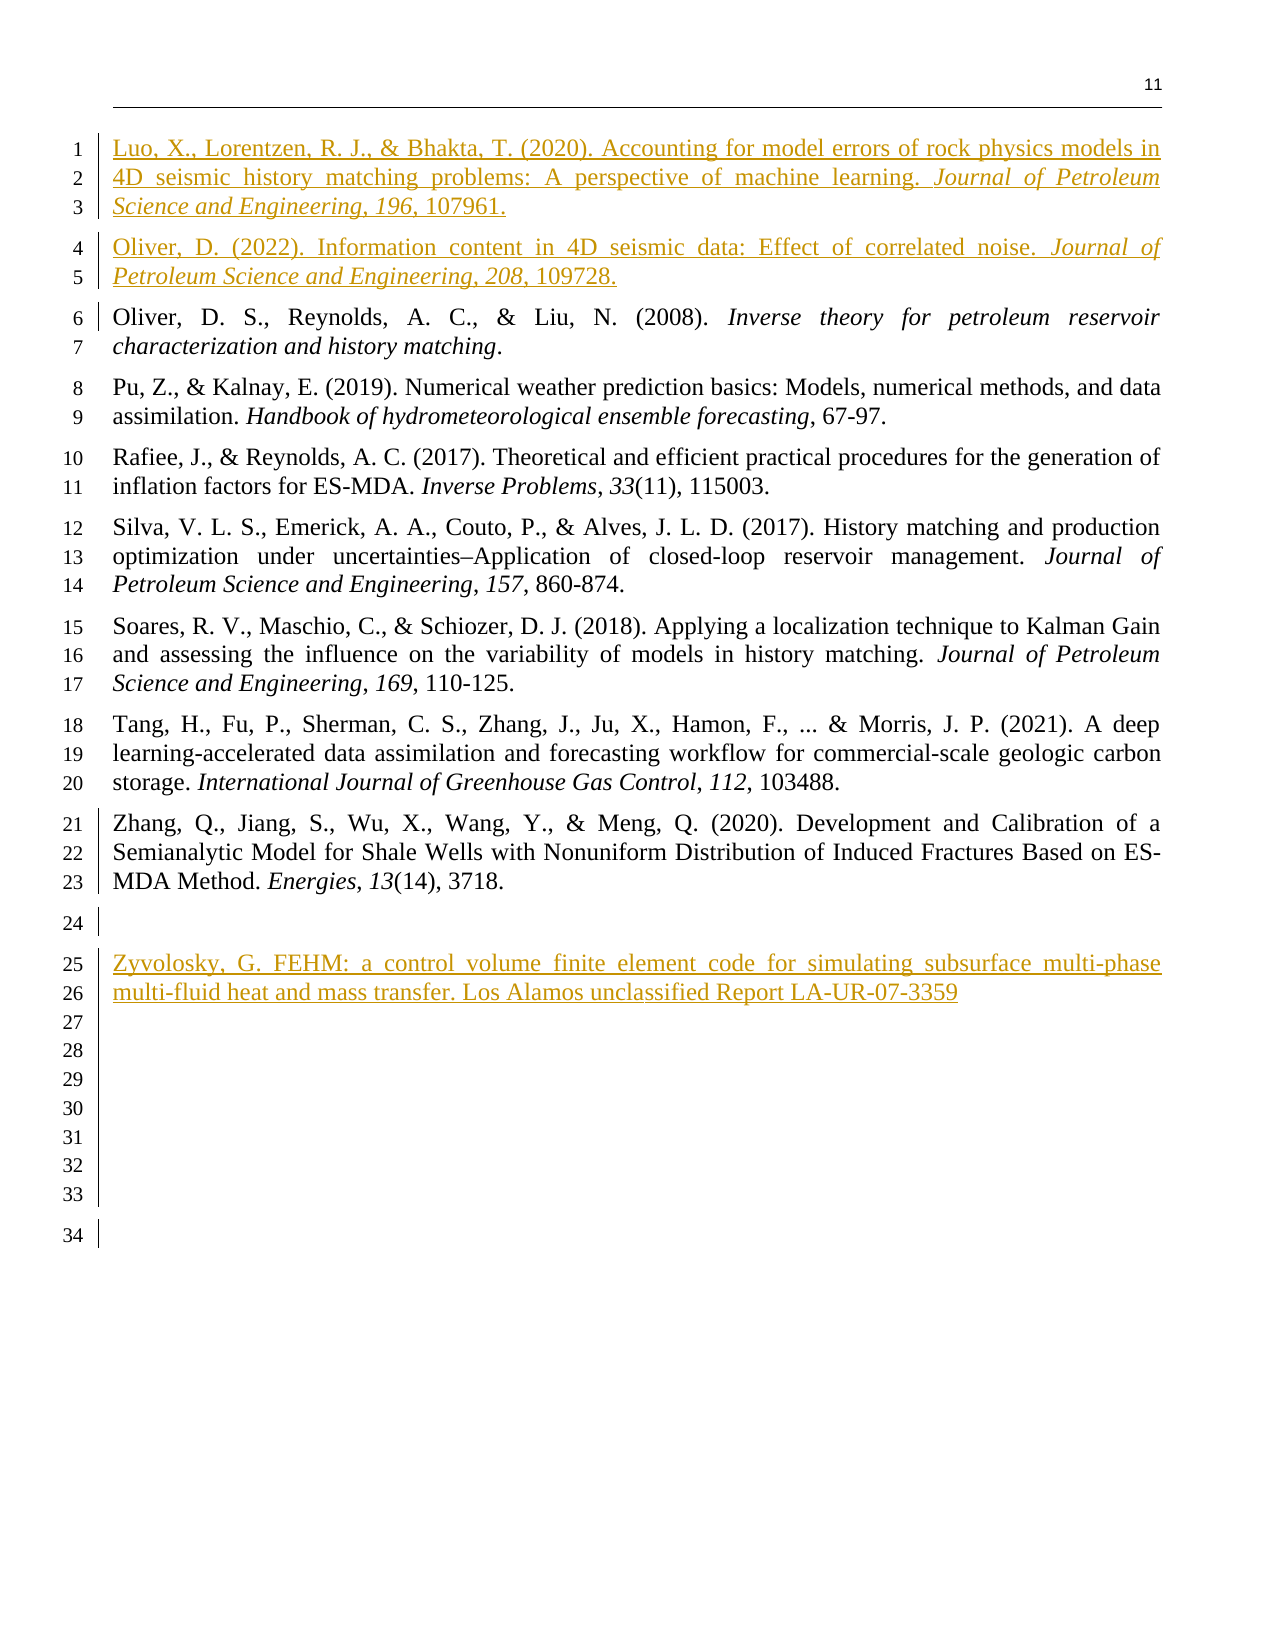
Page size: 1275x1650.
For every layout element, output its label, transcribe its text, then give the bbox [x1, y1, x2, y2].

text Tang, H., Fu, P., Sherman, C. S., Zhang, J., Ju, X., Hamon, F., ... & Morris, J. P. (2021). A deep learning-accelerated data assimilation and forecasting workflow for commercial-scale geologic carbon storage. International Journal of Greenhouse Gas Control, 112, 103488. [112, 709, 1162, 796]
text Zhang, Q., Jiang, S., Wu, X., Wang, Y., & Meng, Q. (2020). Development and Calibration of a Semianalytic Model for Shale Wells with Nonuniform Distribution of Induced Fractures Based on ES-MDA Method. Energies, 13(14), 3718. [112, 808, 1162, 894]
text Pu, Z., & Kalnay, E. (2019). Numerical weather prediction basics: Models, numerical methods, and data assimilation. Handbook of hydrometeorological ensemble forecasting, 67-97. [112, 372, 1162, 429]
text Silva, V. L. S., Emerick, A. A., Couto, P., & Alves, J. L. D. (2017). History matching and production optimization under uncertainties–Application of closed-loop reservoir management. Journal of Petroleum Science and Engineering, 157, 860-874. [112, 512, 1162, 598]
text Rafiee, J., & Reynolds, A. C. (2017). Theoretical and efficient practical procedures for the generation of inflation factors for ES-MDA. Inverse Problems, 33(11), 115003. [112, 442, 1162, 499]
text Oliver, D. S., Reynolds, A. C., & Liu, N. (2008). Inverse theory for petroleum reservoir characterization and history matching. [112, 302, 1162, 359]
text Soares, R. V., Maschio, C., & Schiozer, D. J. (2018). Applying a localization technique to Kalman Gain and assessing the influence on the variability of models in history matching. Journal of Petroleum Science and Engineering, 169, 110-125. [112, 611, 1162, 697]
